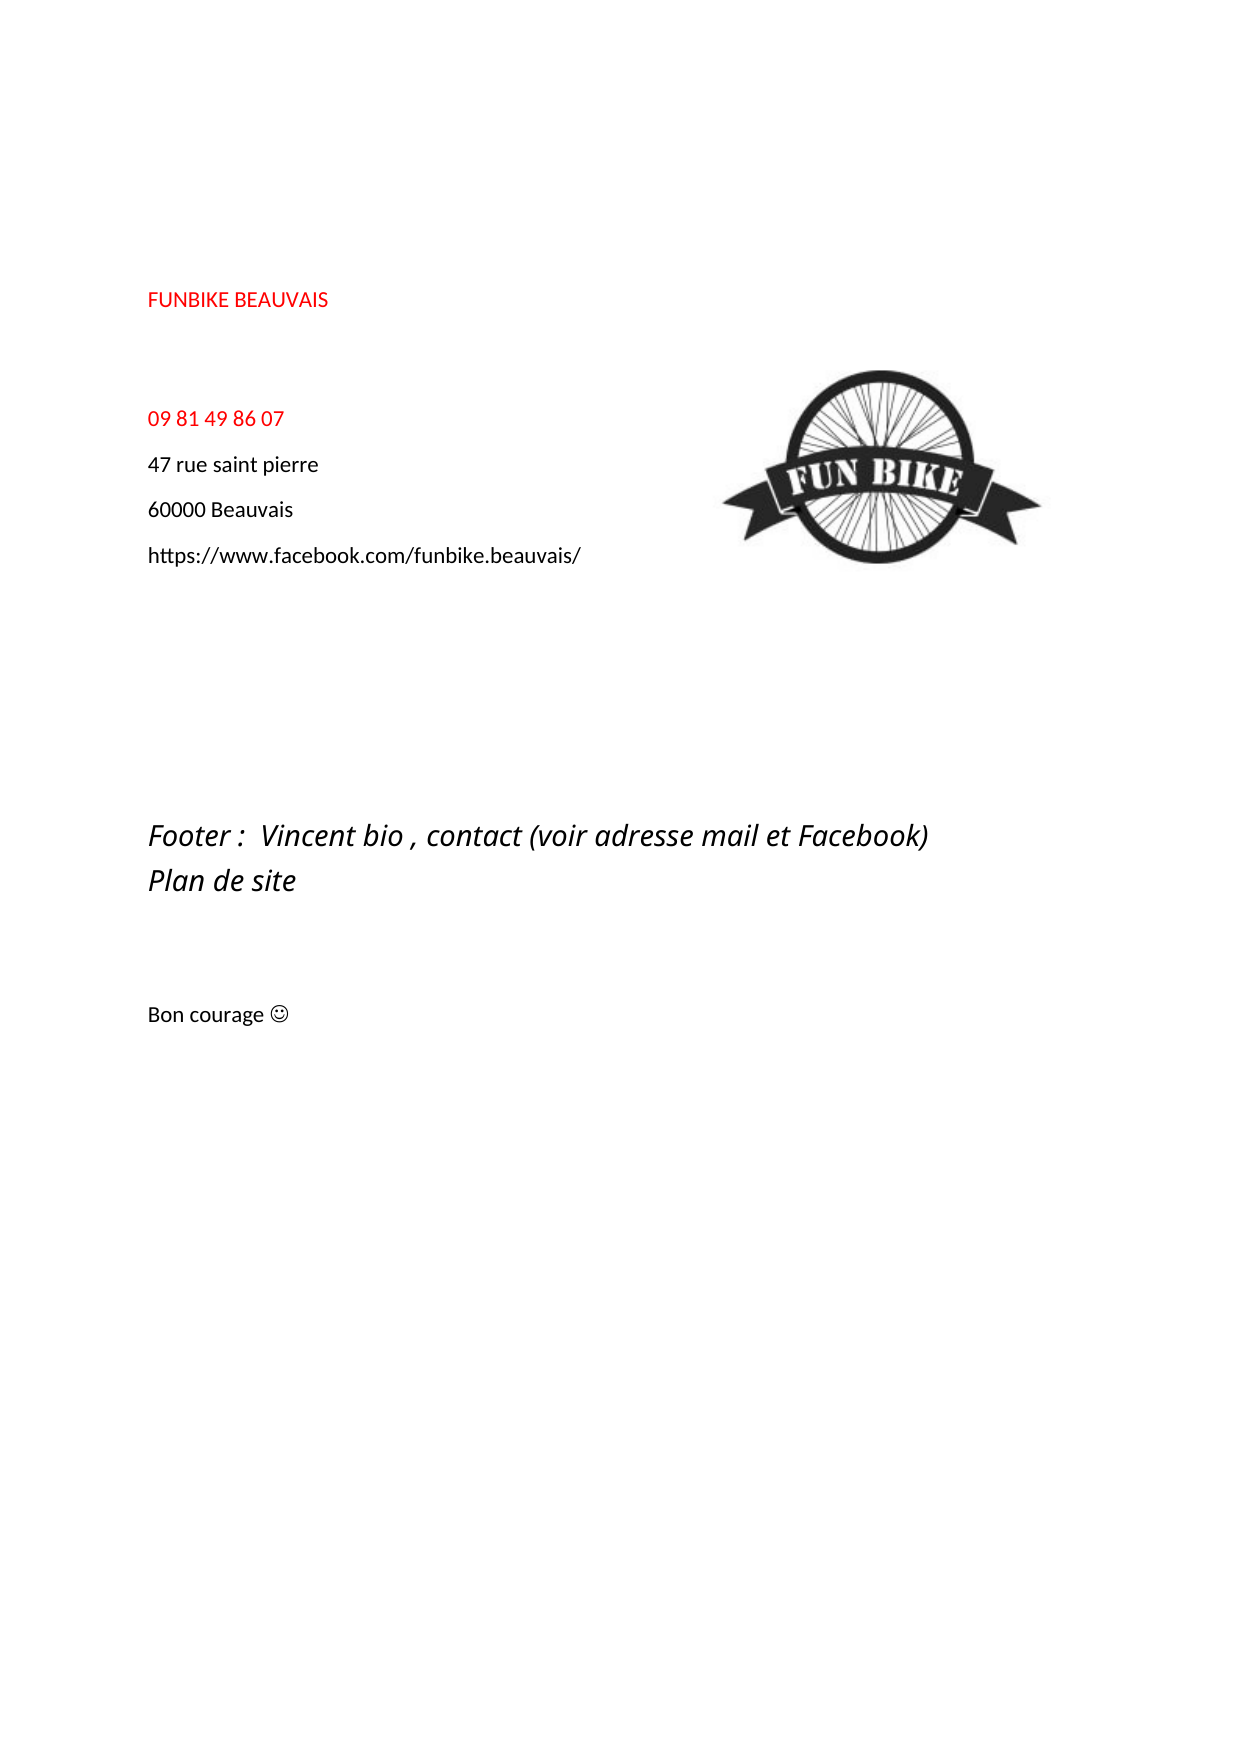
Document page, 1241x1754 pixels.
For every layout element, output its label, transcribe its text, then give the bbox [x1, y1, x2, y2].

text 47 rue saint pierre [148, 450, 676, 478]
text https://www.facebook.com/funbike.beauvais/ [148, 541, 676, 569]
text Bon courage [148, 1000, 1093, 1028]
picture [676, 333, 1093, 600]
text 09 81 49 86 07 [148, 376, 676, 432]
text FUNBIKE BEAUVAIS [148, 285, 1093, 313]
text Footer : Vincent bio , contact (voir adresse mail et Facebook) [148, 815, 1093, 855]
text 60000 Beauvais [148, 496, 676, 523]
text Plan de site [148, 861, 1093, 900]
